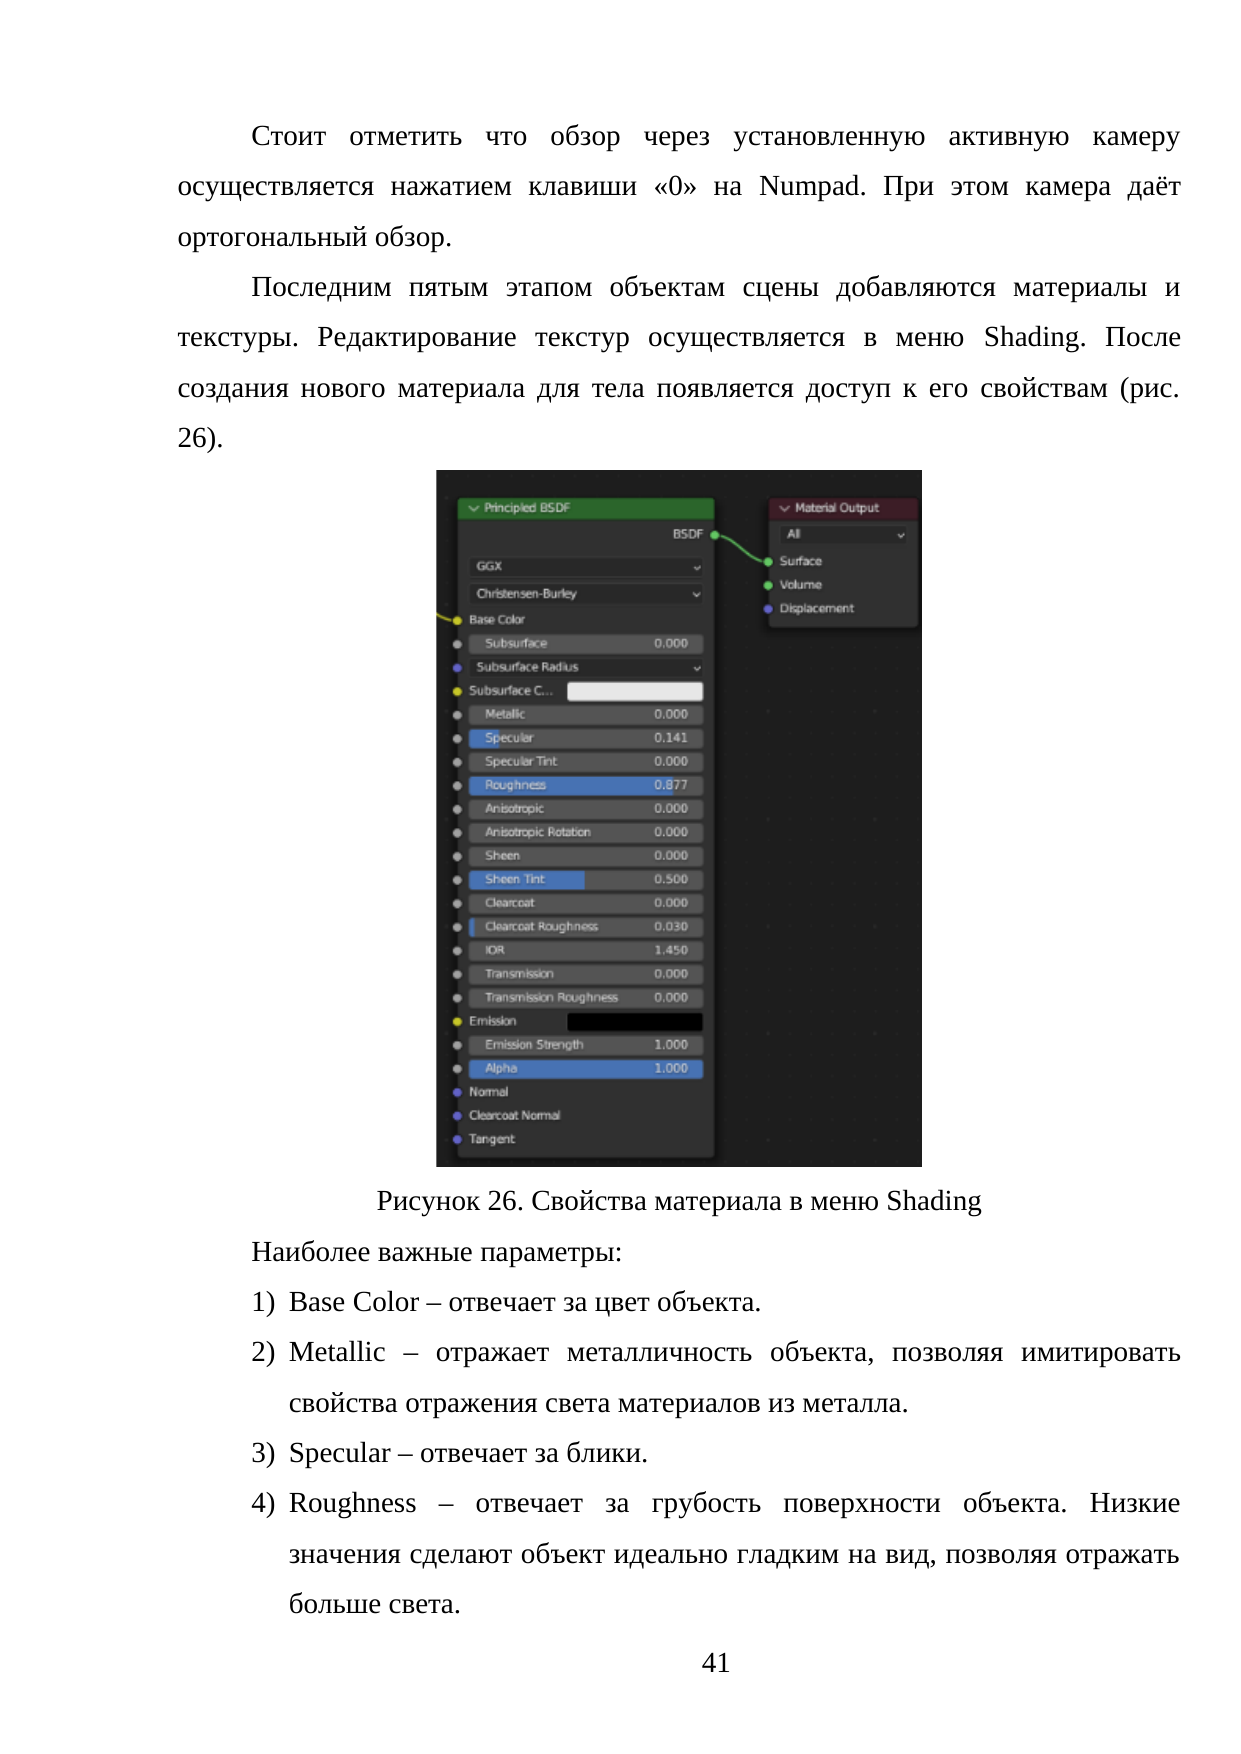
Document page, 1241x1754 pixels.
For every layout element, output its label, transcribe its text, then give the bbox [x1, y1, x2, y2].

text Последним пятым этапом объектам сцены добавляются материалы и текстуры. Редактирование текстур осуществляется в меню Shading. После создания нового материала для тела появляется доступ к его свойствам (рис. 26). [177, 269, 1181, 453]
list Roughness – отвечает за грубость поверхности объекта. Низкие значения сделают объект идеально гладким на вид, позволяя отражать больше света. [251, 1485, 1181, 1619]
list Metallic – отражает металличность объекта, позволяя имитировать свойства отражения света материалов из металла. [251, 1334, 1181, 1418]
text Рисунок 26. Свойства материала в меню Shading [177, 1183, 1181, 1217]
picture [436, 470, 922, 1167]
list Base Color – отвечает за цвет объекта. [251, 1284, 1181, 1318]
text Наиболее важные параметры: [177, 1234, 1181, 1267]
list Specular – отвечает за блики. [251, 1435, 1181, 1469]
text Стоит отметить что обзор через установленную активную камеру осуществляется нажатием клавиши «0» на Numpad. При этом камера даёт ортогональный обзор. [177, 118, 1181, 252]
